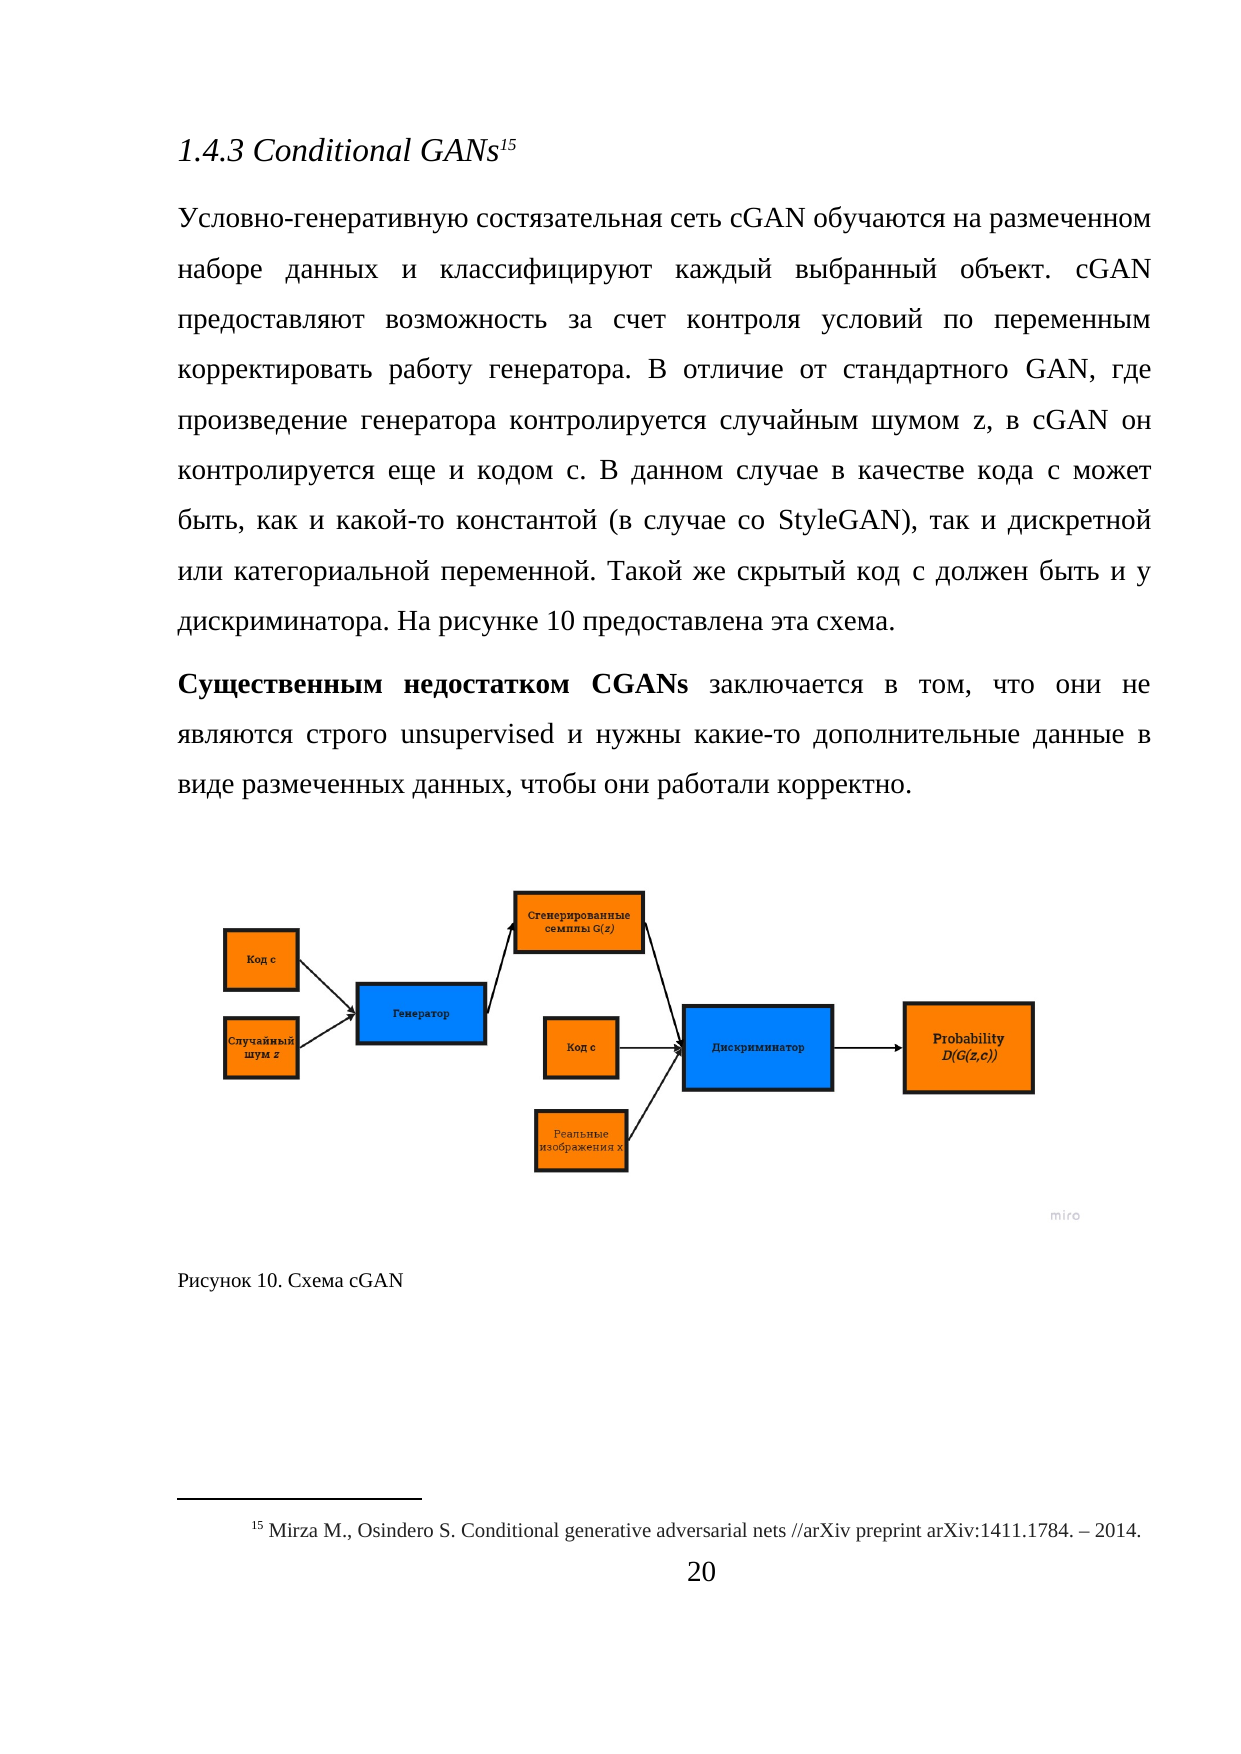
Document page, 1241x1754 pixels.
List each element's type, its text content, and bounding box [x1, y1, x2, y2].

text Существенным недостатком CGANs заключается в том, что они не являются строго unsupervised и нужны какие-то дополнительные данные в виде размеченных данных, чтобы они работали корректно. [177, 666, 1152, 800]
picture [177, 800, 1095, 1238]
text 1.4.3 Conditional GANs [177, 131, 1152, 169]
text Условно-генеративную состязательная сеть cGAN обучаются на размеченном наборе данных и классифицируют каждый выбранный объект. cGAN предоставляют возможность за счет контроля условий по переменным корректировать работу генератора. В отличие от стандартного GAN, где произведение генератора контролируется случайным шумом z, в cGAN он контролируется еще и кодом c. В данном случае в качестве кода c может быть, как и какой-то константой (в случае со StyleGAN), так и дискретной или категориальной переменной. Такой же скрытый код c должен быть и у дискриминатора. На рисунке 10 предоставлена эта схема. [177, 201, 1152, 637]
